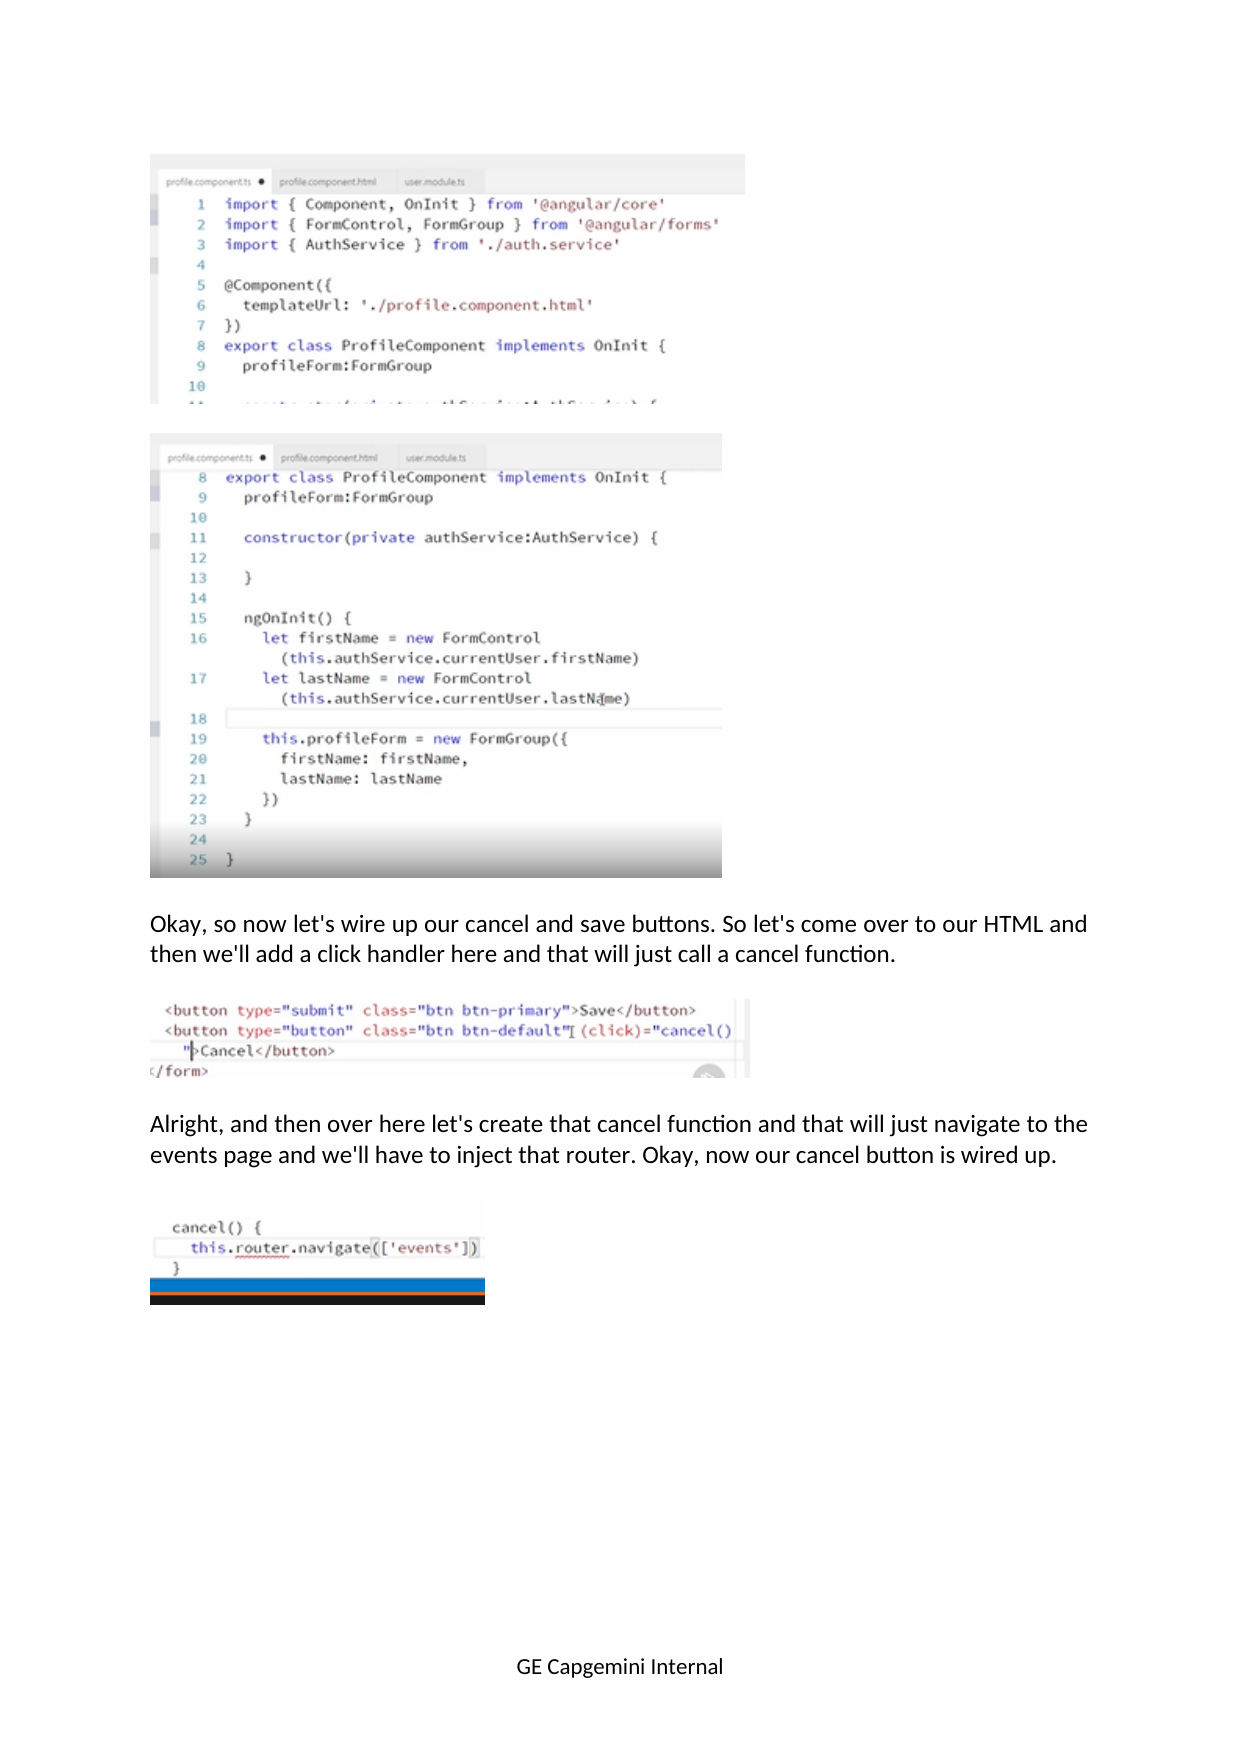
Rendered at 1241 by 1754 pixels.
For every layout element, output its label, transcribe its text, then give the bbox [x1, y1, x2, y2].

picture [150, 1200, 485, 1305]
text Okay, so now let's wire up our cancel and save buttons. So let's come over to our HTML and then we'll add a click handler here and that will just call a cancel function. [150, 908, 1090, 969]
picture [150, 999, 750, 1078]
picture [150, 433, 722, 878]
picture [150, 150, 746, 404]
text Alright, and then over here let's create that cancel function and that will just navigate to the events page and we'll have to inject that router. Okay, now our cancel button is wired up. [150, 1108, 1090, 1169]
